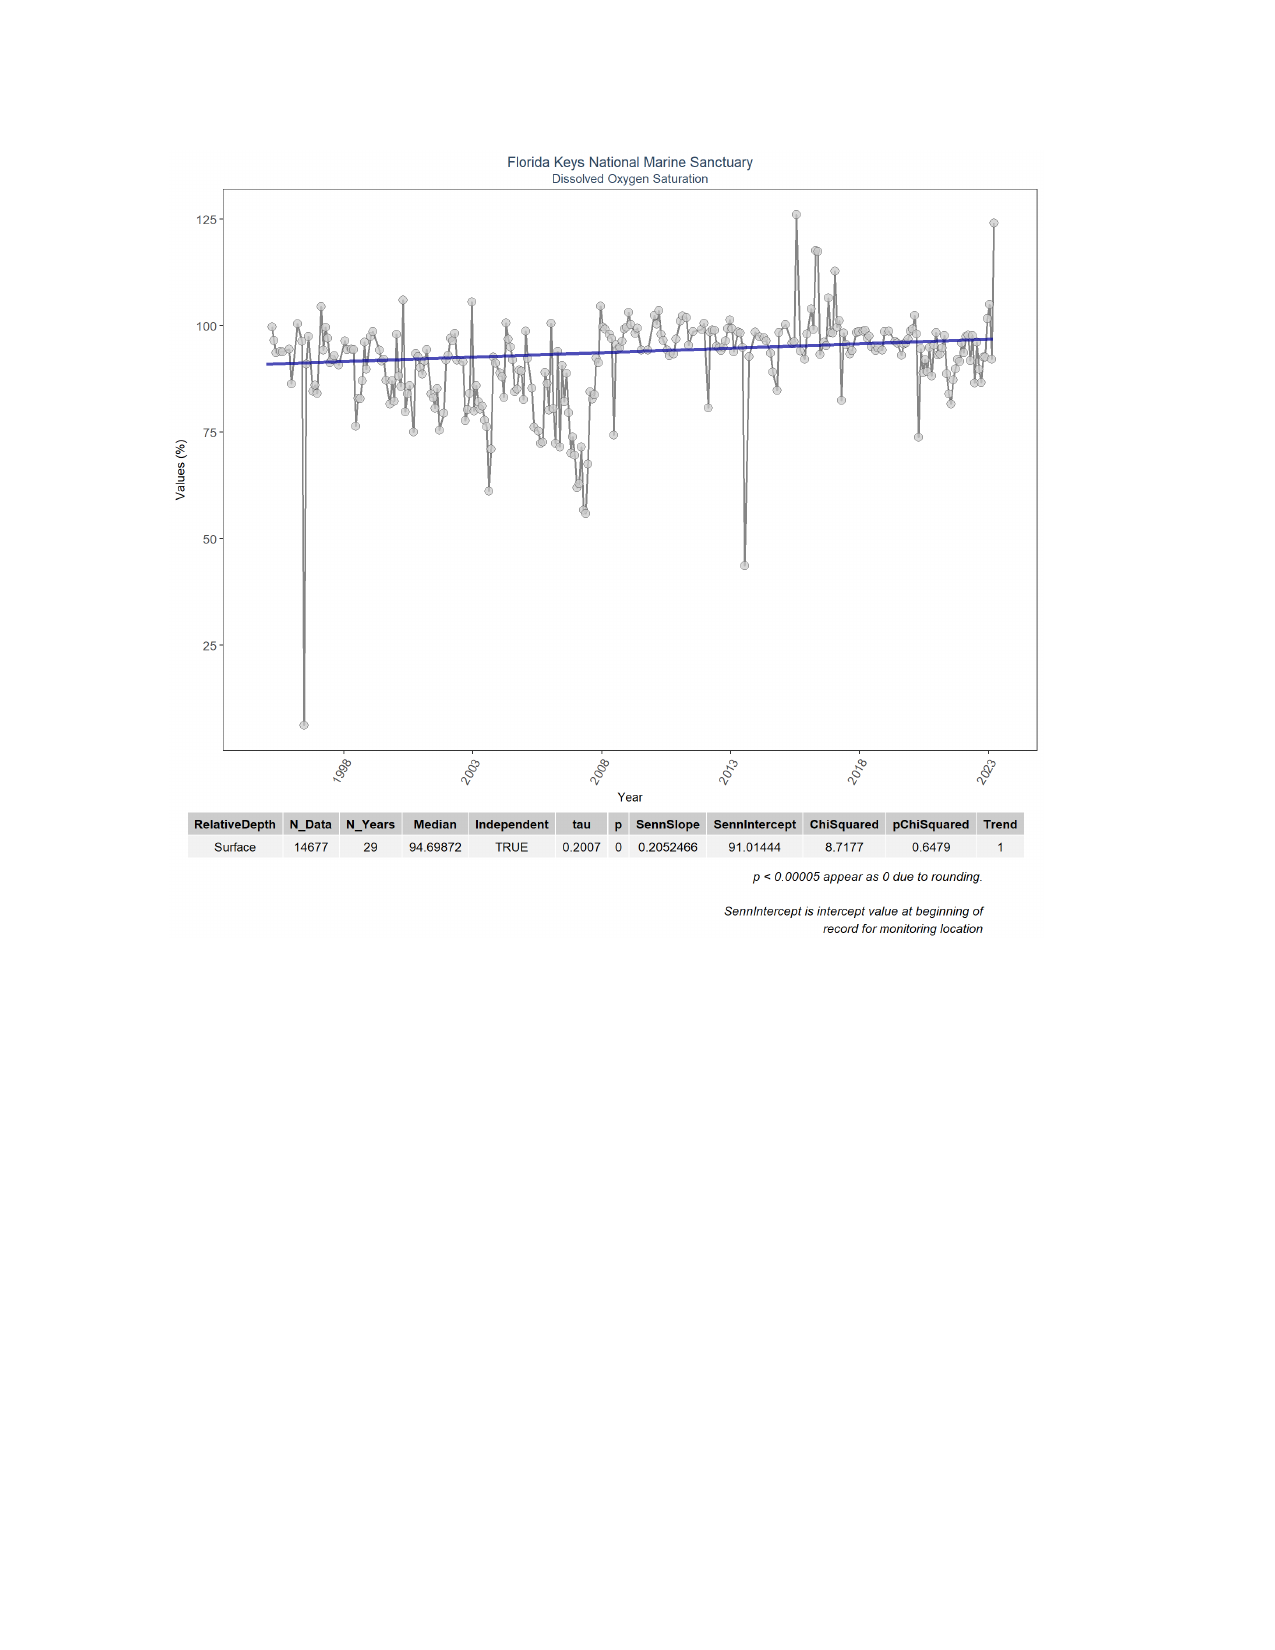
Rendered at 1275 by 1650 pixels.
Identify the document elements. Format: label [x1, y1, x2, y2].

picture [168, 150, 1044, 938]
